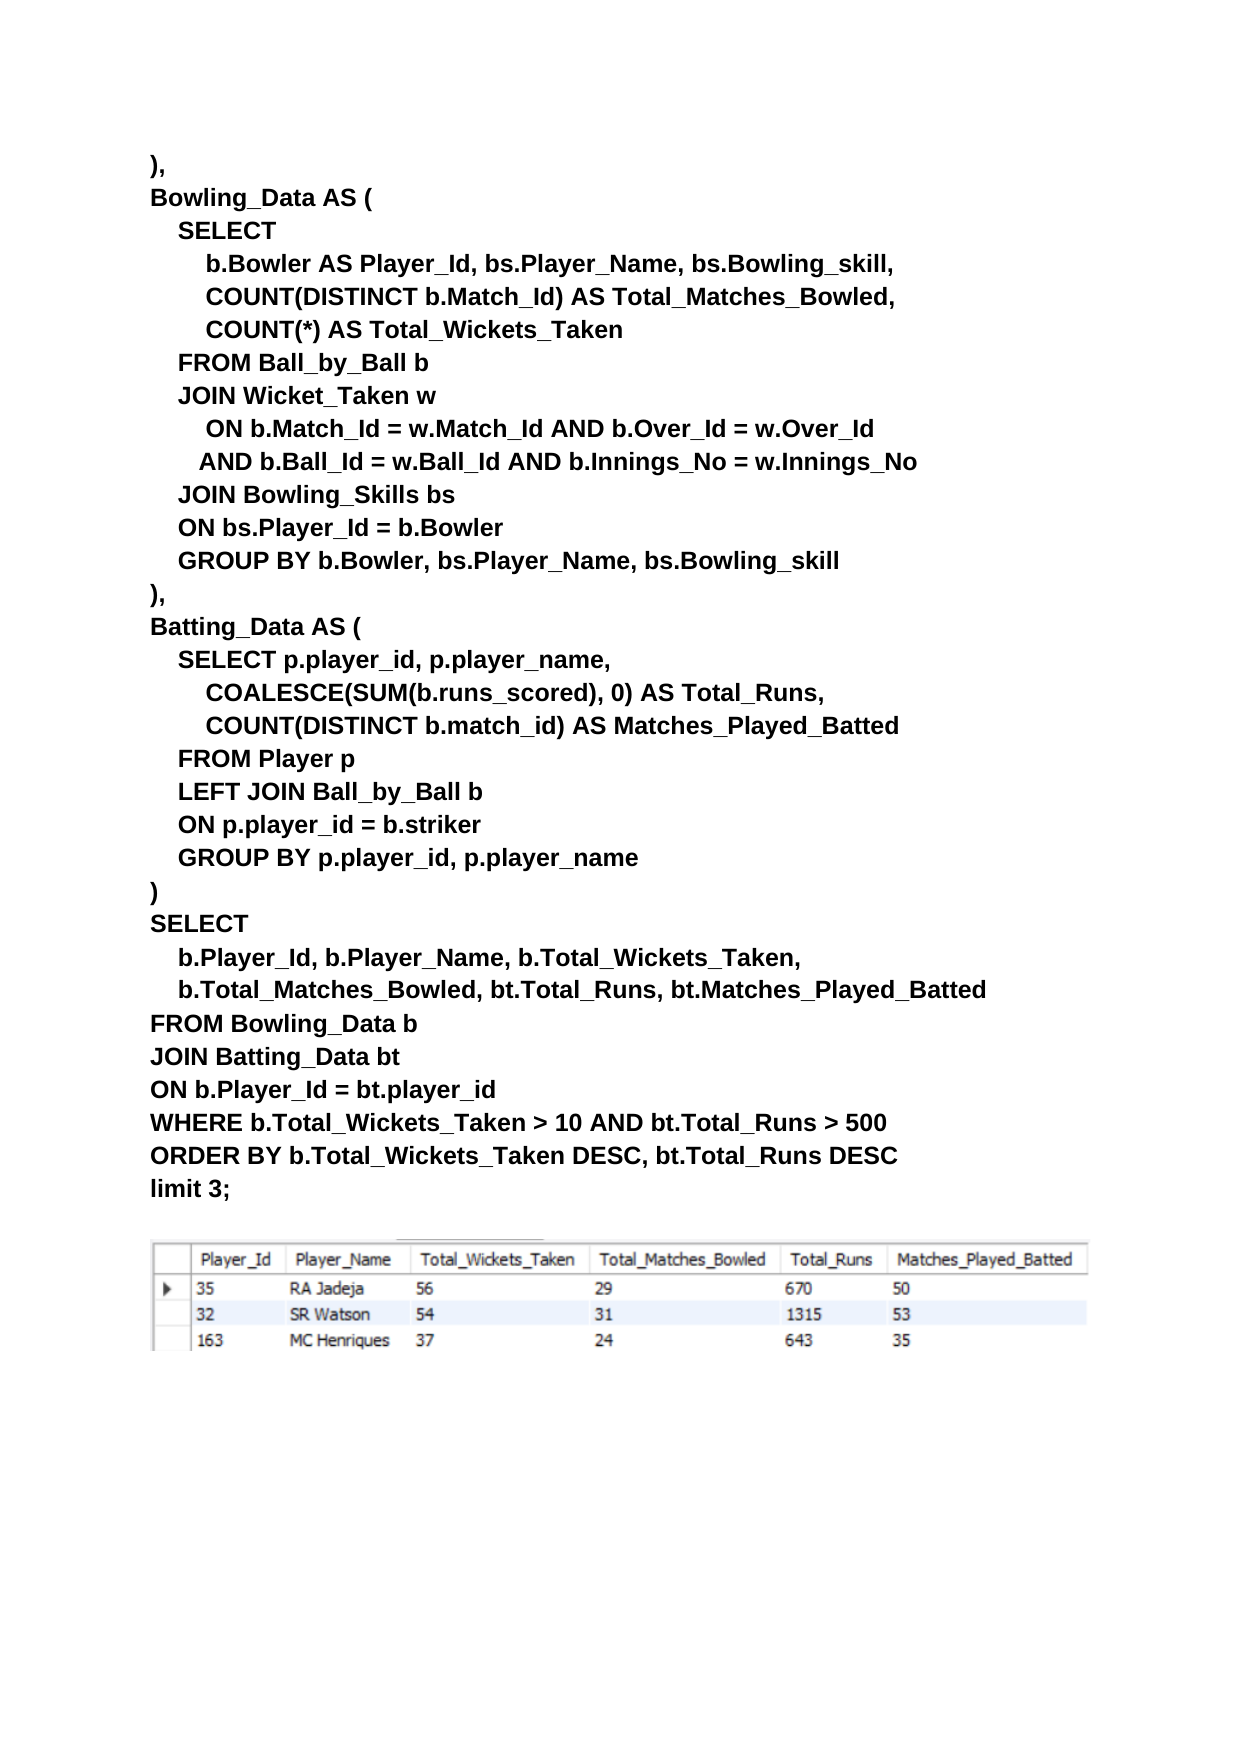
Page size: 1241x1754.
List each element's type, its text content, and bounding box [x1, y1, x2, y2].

text COUNT(*) AS Total_Wickets_Taken [150, 315, 1090, 344]
picture [150, 1239, 1091, 1351]
text ON p.player_id = b.striker [150, 810, 1090, 839]
text JOIN Batting_Data bt [150, 1042, 1090, 1070]
text AND b.Ball_Id = w.Ball_Id AND b.Innings_No = w.Innings_No [150, 447, 1090, 476]
text GROUP BY b.Bowler, bs.Player_Name, bs.Bowling_skill [150, 546, 1090, 575]
text ), [150, 579, 1090, 608]
text FROM Ball_by_Ball b [150, 348, 1090, 377]
text Bowling_Data AS ( [150, 183, 1090, 212]
text limit 3; [150, 1174, 1090, 1202]
text LEFT JOIN Ball_by_Ball b [150, 777, 1090, 806]
text COUNT(DISTINCT b.Match_Id) AS Total_Matches_Bowled, [150, 282, 1090, 311]
text JOIN Wicket_Taken w [150, 381, 1090, 410]
text JOIN Bowling_Skills bs [150, 480, 1090, 509]
text SELECT p.player_id, p.player_name, [150, 645, 1090, 674]
text FROM Player p [150, 744, 1090, 773]
text ORDER BY b.Total_Wickets_Taken DESC, bt.Total_Runs DESC [150, 1141, 1090, 1169]
text b.Player_Id, b.Player_Name, b.Total_Wickets_Taken, [150, 942, 1090, 971]
text COUNT(DISTINCT b.match_id) AS Matches_Played_Batted [150, 711, 1090, 740]
text SELECT [150, 909, 1090, 938]
text SELECT [150, 216, 1090, 245]
text ON b.Player_Id = bt.player_id [150, 1074, 1090, 1103]
text FROM Bowling_Data b [150, 1008, 1090, 1037]
text ), [150, 150, 1090, 179]
text GROUP BY p.player_id, p.player_name [150, 843, 1090, 872]
text ) [150, 876, 1090, 905]
text ON bs.Player_Id = b.Bowler [150, 513, 1090, 542]
text ON b.Match_Id = w.Match_Id AND b.Over_Id = w.Over_Id [150, 414, 1090, 443]
text b.Bowler AS Player_Id, bs.Player_Name, bs.Bowling_skill, [150, 249, 1090, 278]
text Batting_Data AS ( [150, 612, 1090, 641]
text COALESCE(SUM(b.runs_scored), 0) AS Total_Runs, [150, 678, 1090, 707]
text WHERE b.Total_Wickets_Taken > 10 AND bt.Total_Runs > 500 [150, 1108, 1090, 1136]
text b.Total_Matches_Bowled, bt.Total_Runs, bt.Matches_Played_Batted [150, 976, 1090, 1004]
